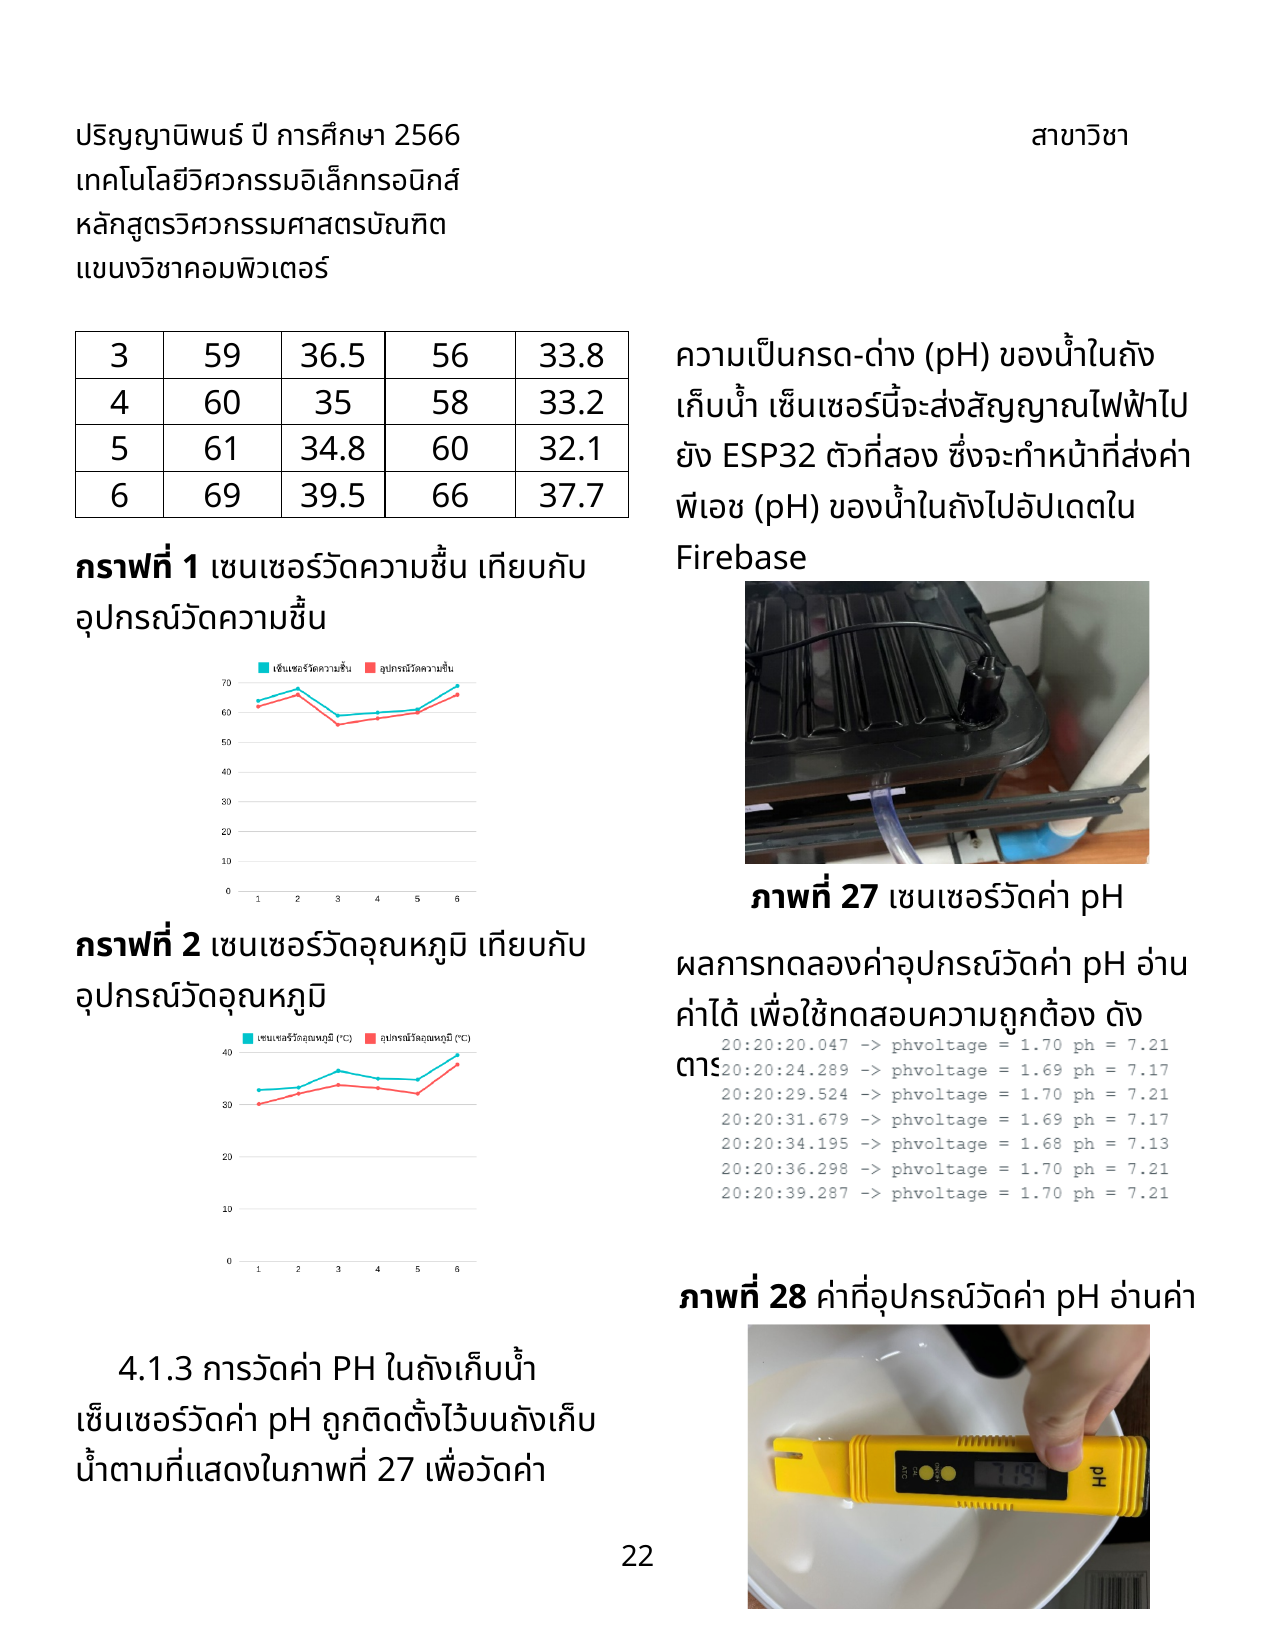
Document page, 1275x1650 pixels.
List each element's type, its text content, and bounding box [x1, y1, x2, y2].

text เซ็นเซอร์วัดค่า pH ถูกติดตั้งไว้บนถังเก็บน้ำตามที่แสดงในภาพที่ 27 เพื่อวัดค่าความเป็นกรด-ด่าง (pH) ของน้ำในถังเก็บน้ำ เซ็นเซอร์นี้จะส่งสัญญาณไฟฟ้าไปยัง ESP32 ตัวที่สอง ซึ่งจะทำหน้าที่ส่งค่าพีเอช (pH) ของน้ำในถังไปอัปเดตใน Firebase [675, 331, 1200, 579]
table_cell 58 [386, 379, 515, 424]
picture [222, 654, 477, 902]
table_cell 33.2 [516, 379, 628, 424]
table_cell 36.5 [282, 332, 384, 378]
table_cell 66 [386, 472, 515, 517]
table_cell 33.8 [516, 332, 628, 378]
table_cell 5 [76, 425, 163, 471]
table_cell 60 [386, 425, 515, 471]
table_cell 6 [76, 472, 163, 517]
table_cell 69 [164, 472, 281, 517]
table_cell 35 [282, 379, 384, 424]
picture [748, 1325, 1150, 1609]
picture [222, 1025, 477, 1272]
table_cell 4 [76, 379, 163, 424]
table_cell 34.8 [282, 425, 384, 471]
text เซ็นเซอร์วัดค่า pH ถูกติดตั้งไว้บนถังเก็บน้ำตามที่แสดงในภาพที่ 27 เพื่อวัดค่าความเป็นกรด-ด่าง (pH) ของน้ำในถังเก็บน้ำ เซ็นเซอร์นี้จะส่งสัญญาณไฟฟ้าไปยัง ESP32 ตัวที่สอง ซึ่งจะทำหน้าที่ส่งค่าพีเอช (pH) ของน้ำในถังไปอัปเดตใน Firebase [75, 1395, 600, 1497]
text ภาพที่ 27 เซนเซอร์วัดค่า pH [675, 873, 1200, 923]
table_cell 39.5 [282, 472, 384, 517]
table_cell 59 [164, 332, 281, 378]
text กราฟที่ 2 เซนเซอร์วัดอุณหภูมิ เทียบกับอุปกรณ์วัดอุณหภูมิ [75, 921, 600, 1022]
table_cell 60 [164, 379, 281, 424]
picture [745, 581, 1150, 864]
table_cell 3 [76, 332, 163, 378]
picture [718, 1035, 1215, 1212]
table_cell 61 [164, 425, 281, 471]
text ภาพที่ 28 ค่าที่อุปกรณ์วัดค่า pH อ่านค่าได้ [675, 1273, 1200, 1374]
text 4.1.3 การวัดค่า PH ในถังเก็บน้ำ [75, 1345, 600, 1395]
text กราฟที่ 1 เซนเซอร์วัดความชื้น เทียบกับอุปกรณ์วัดความชื้น [75, 543, 600, 644]
table_cell 32.1 [516, 425, 628, 471]
table_cell 37.7 [516, 472, 628, 517]
text ผลการทดลองค่าอุปกรณ์วัดค่า pH อ่านค่าได้ เพื่อใช้ทดสอบความถูกต้อง ดังตารางที่ 2 [675, 940, 1200, 1092]
table_cell 56 [386, 332, 515, 378]
